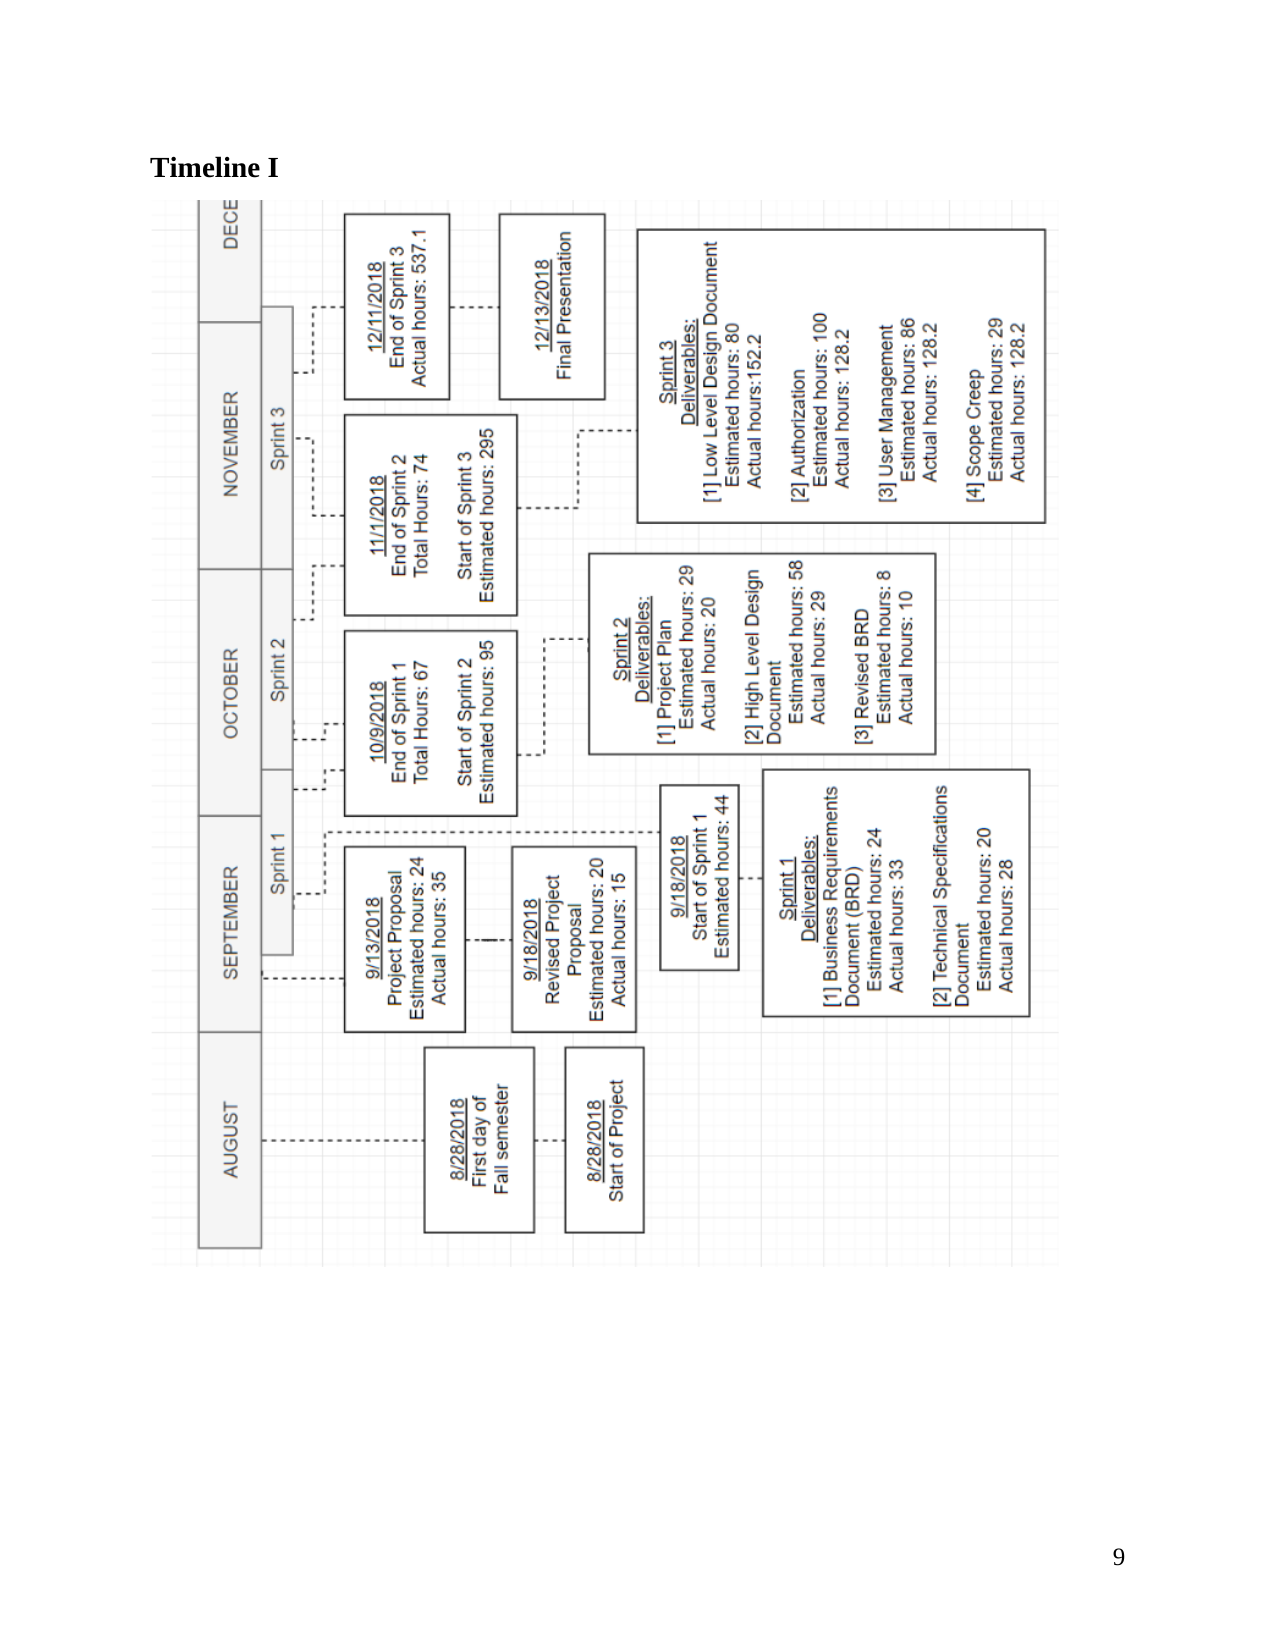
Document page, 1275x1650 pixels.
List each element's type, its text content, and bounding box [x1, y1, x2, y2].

subtitle Timeline I [150, 150, 1125, 183]
picture [151, 200, 1059, 1267]
